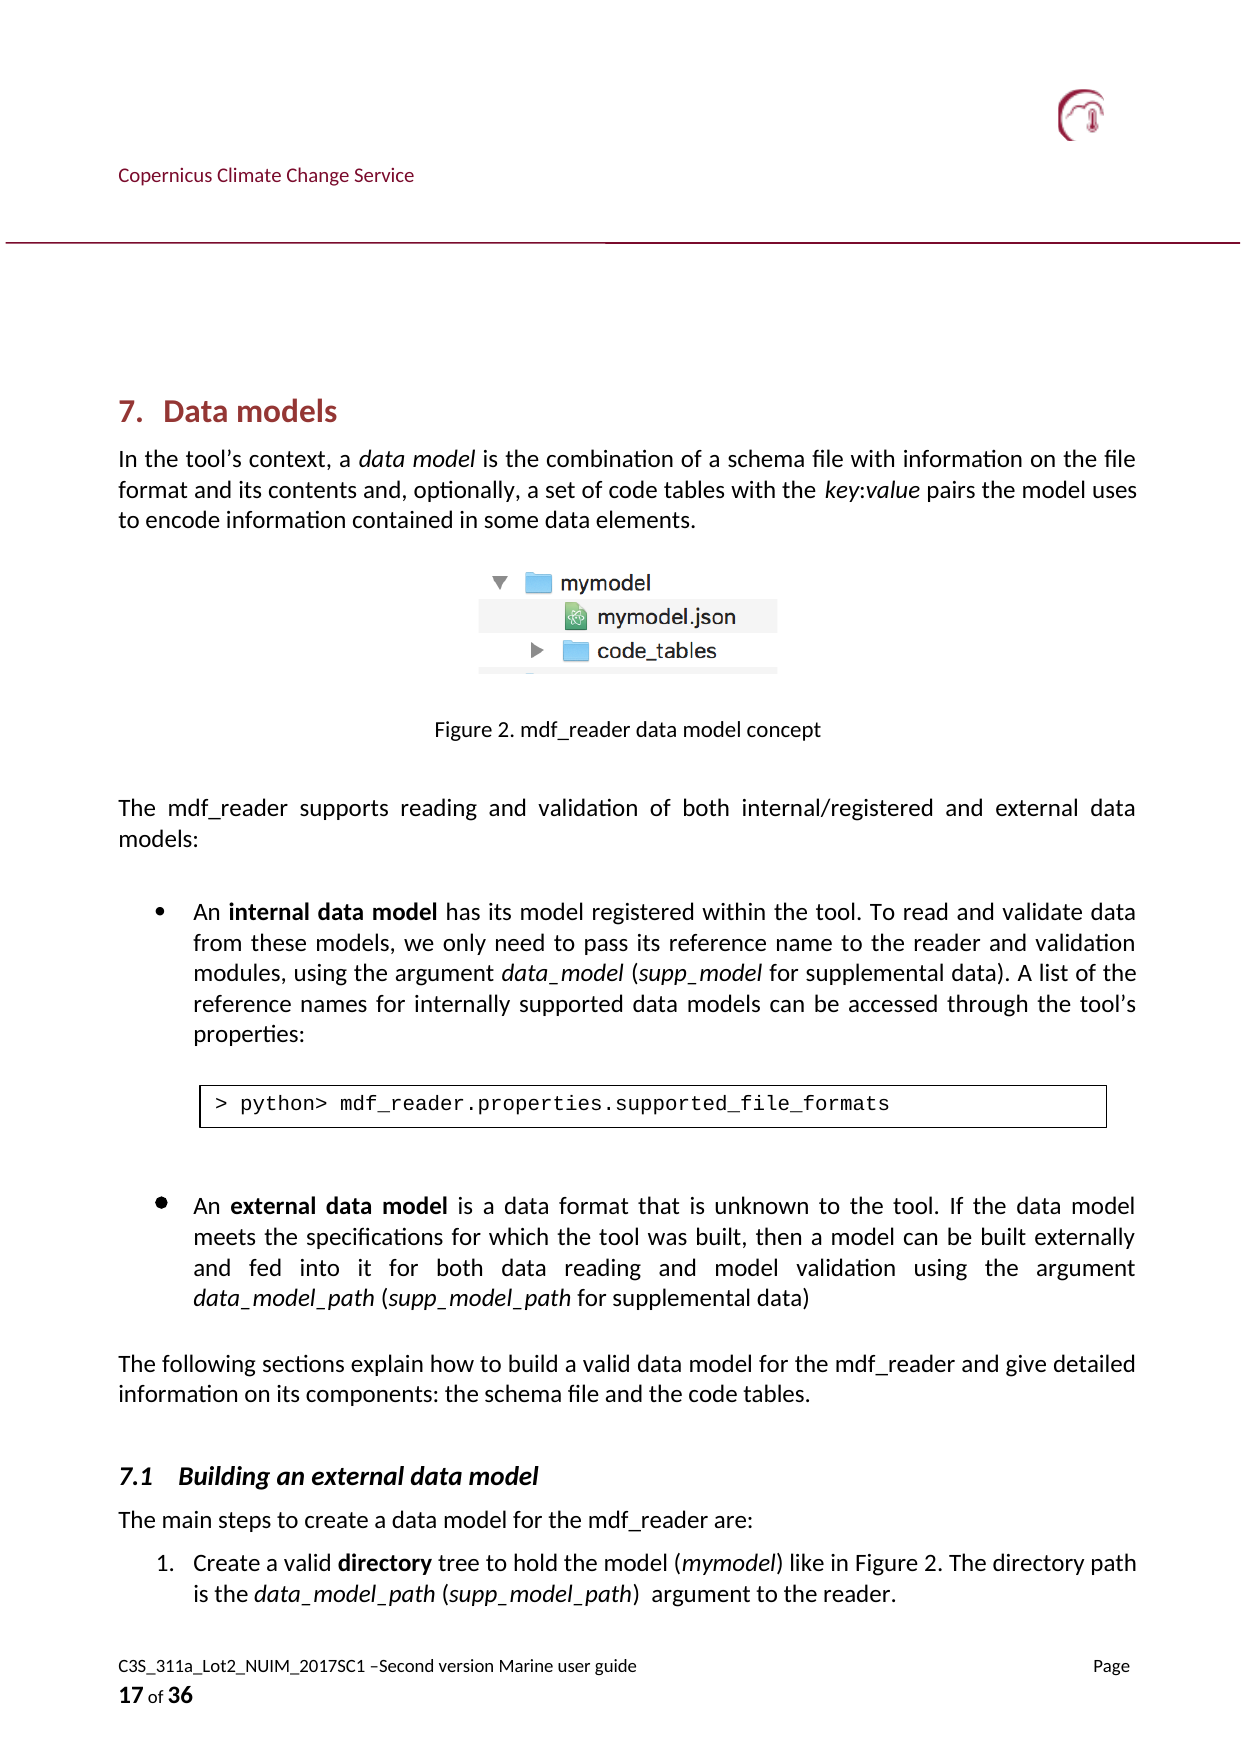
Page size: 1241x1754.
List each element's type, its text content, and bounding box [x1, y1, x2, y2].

text The main steps to create a data model for the mdf_reader are: [118, 1504, 1138, 1535]
list An external data model is a data format that is unknown to the tool. If the data model meets the specifications for which the tool was built, then a model can be built externally and fed into it for both data reading and model validation using the argument data_model_path (supp_model_path for supplemental data) [156, 1190, 1138, 1313]
subtitle Building an external data model [118, 1459, 1138, 1492]
text The mdf_reader supports reading and validation of both internal/registered and external data models: [118, 792, 1138, 853]
picture [478, 565, 778, 674]
list An internal data model has its model registered within the tool. To read and validate data from these models, we only need to pass its reference name to the reader and validation modules, using the argument data_model (supp_model for supplemental data). A list of the reference names for internally supported data models can be accessed through the tool’s properties: [156, 897, 1138, 1049]
subtitle Data models [118, 390, 1138, 431]
text In the tool’s context, a data model is the combination of a schema file with information on the file format and its contents and, optionally, a set of code tables with the key:value pairs the model uses to encode information contained in some data elements. [118, 444, 1138, 535]
text The following sections explain how to build a valid data model for the mdf_reader and give detailed information on its components: the schema file and the code tables. [118, 1348, 1138, 1409]
